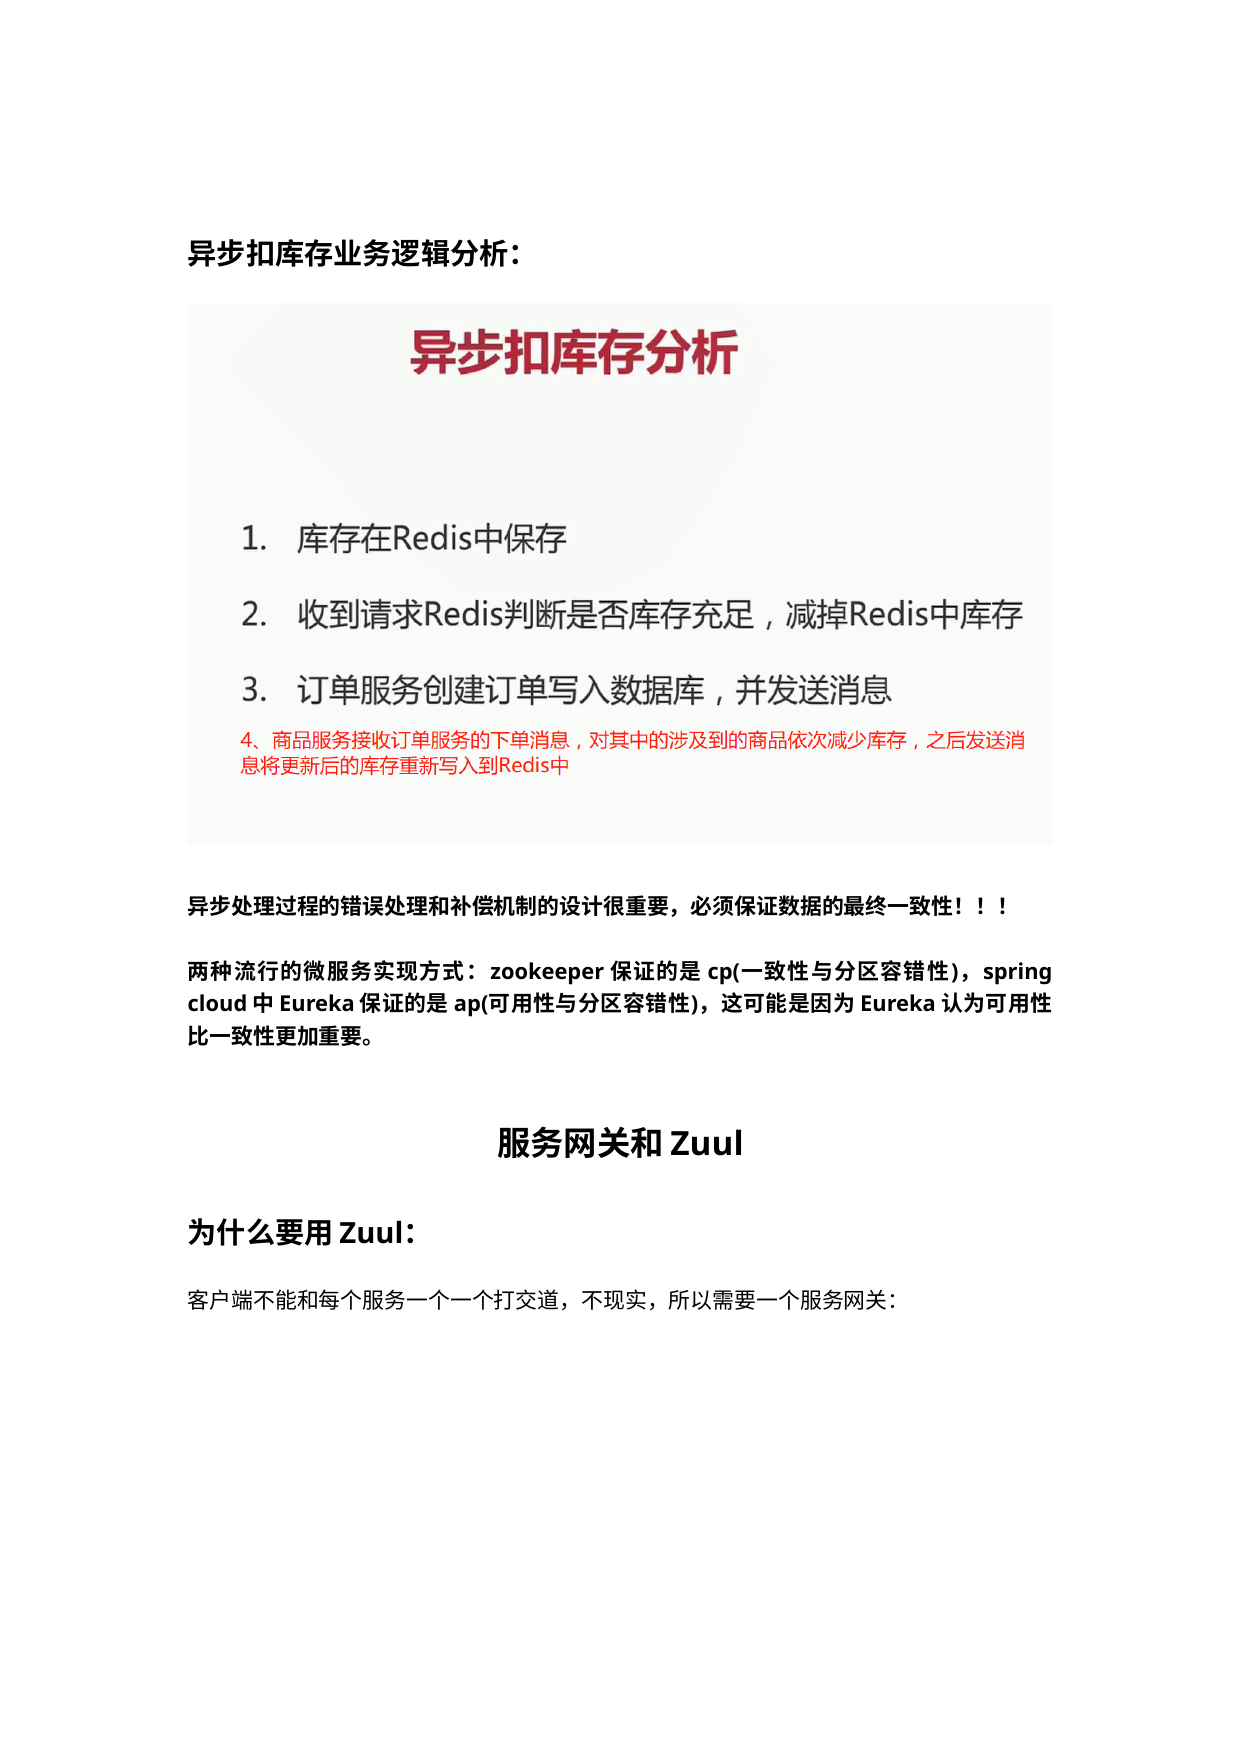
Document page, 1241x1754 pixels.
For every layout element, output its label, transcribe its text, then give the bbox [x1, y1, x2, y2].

picture [187, 303, 1053, 845]
text 两种流行的微服务实现方式：zookeeper保证的是cp(一致性与分区容错性)，spring cloud中Eureka保证的是ap(可用性与分区容错性)，这可能是因为Eureka认为可用性比一致性更加重要。 [187, 953, 1053, 1051]
subtitle 为什么要用Zuul： [187, 1198, 1053, 1263]
title 服务网关和Zuul [187, 1108, 1053, 1173]
subtitle 异步扣库存业务逻辑分析： [187, 219, 1053, 284]
text 异步处理过程的错误处理和补偿机制的设计很重要，必须保证数据的最终一致性！！！ [187, 888, 1053, 921]
text 客户端不能和每个服务一个一个打交道，不现实，所以需要一个服务网关： [187, 1282, 1053, 1315]
